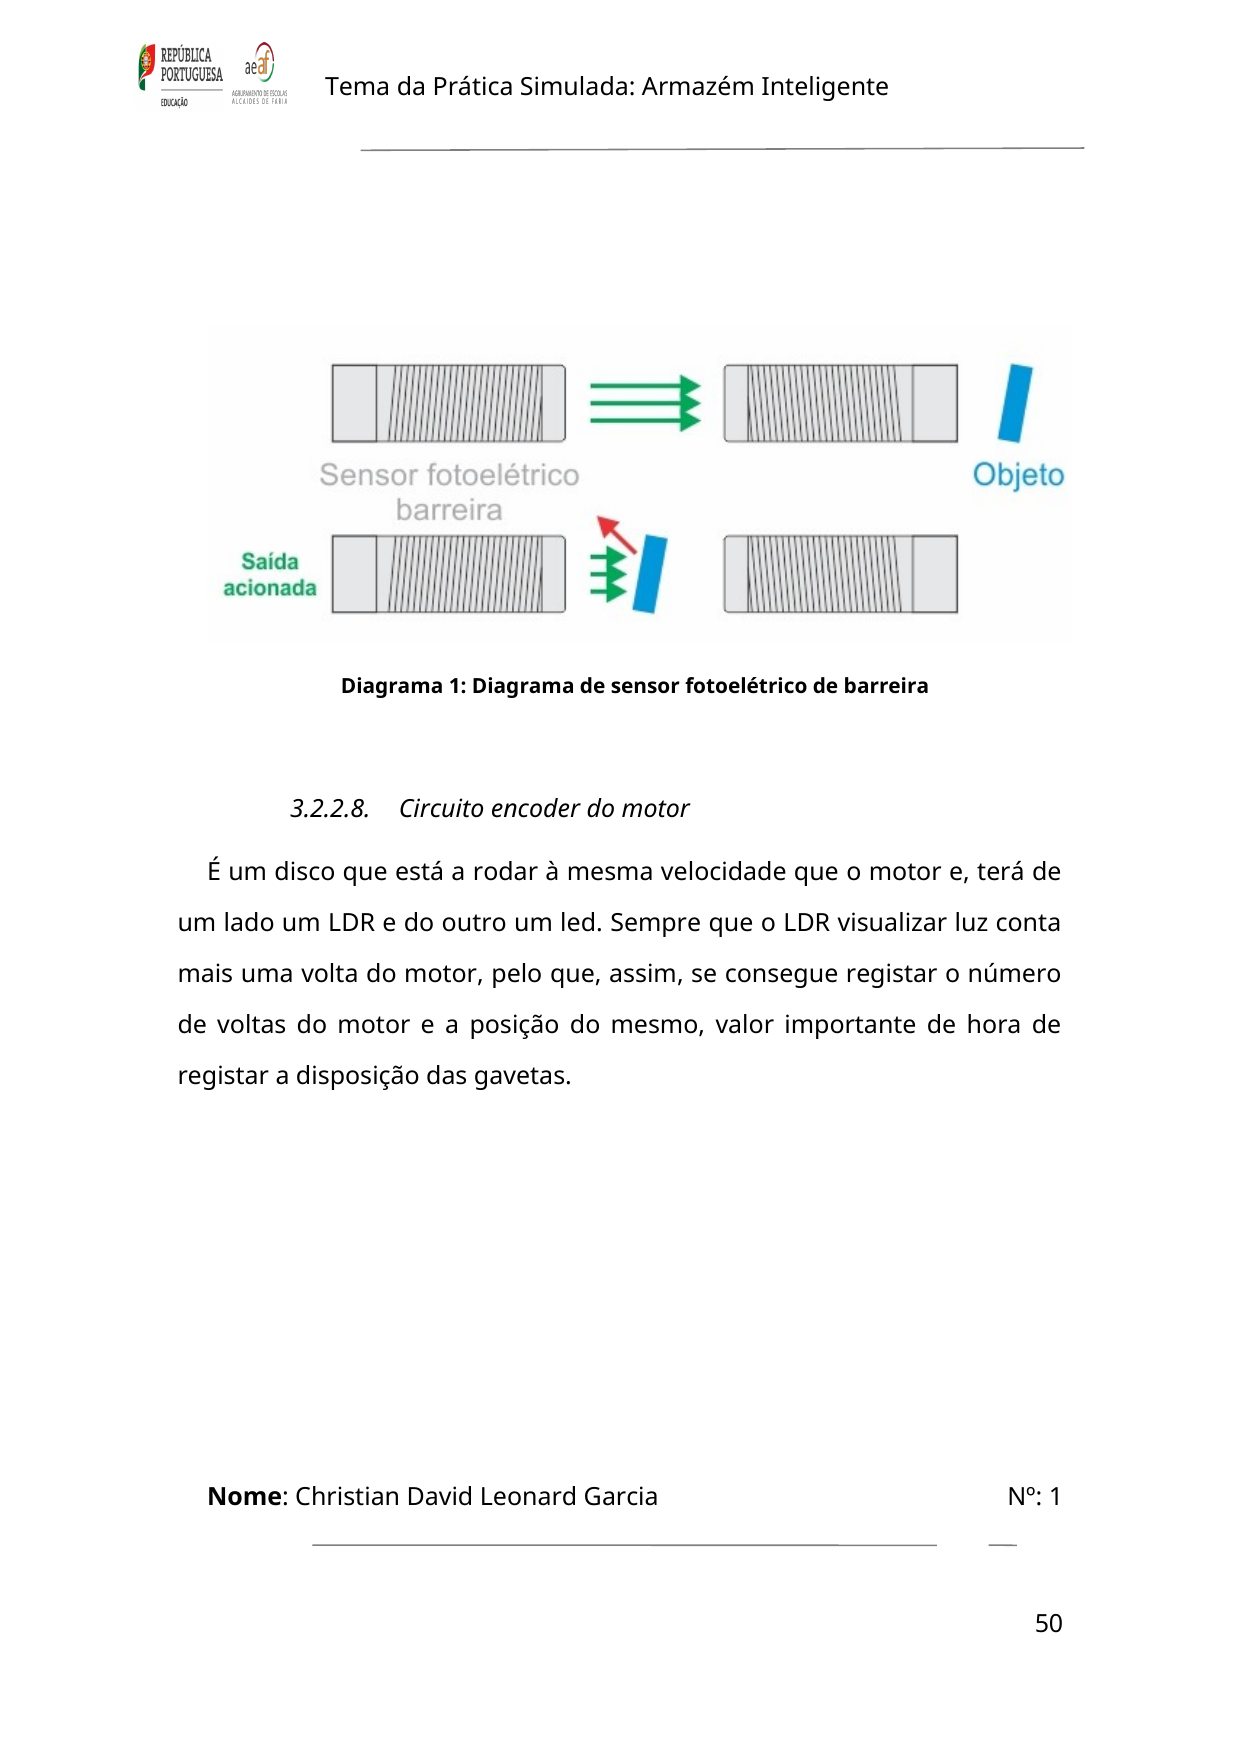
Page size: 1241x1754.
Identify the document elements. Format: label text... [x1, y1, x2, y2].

text Diagrama 1: Diagrama de sensor fotoelétrico de barreira [177, 672, 1063, 700]
subtitle Circuito encoder do motor [290, 790, 1063, 824]
picture [206, 320, 1073, 642]
picture [232, 42, 287, 104]
picture [130, 42, 231, 111]
text É um disco que está a rodar à mesma velocidade que o motor e, terá de um lado um LDR e do outro um led. Sempre que o LDR visualizar luz conta mais uma volta do motor, pelo que, assim, se consegue registar o número de voltas do motor e a posição do mesmo, valor importante de hora de registar a disposição das gavetas. [177, 854, 1063, 1092]
